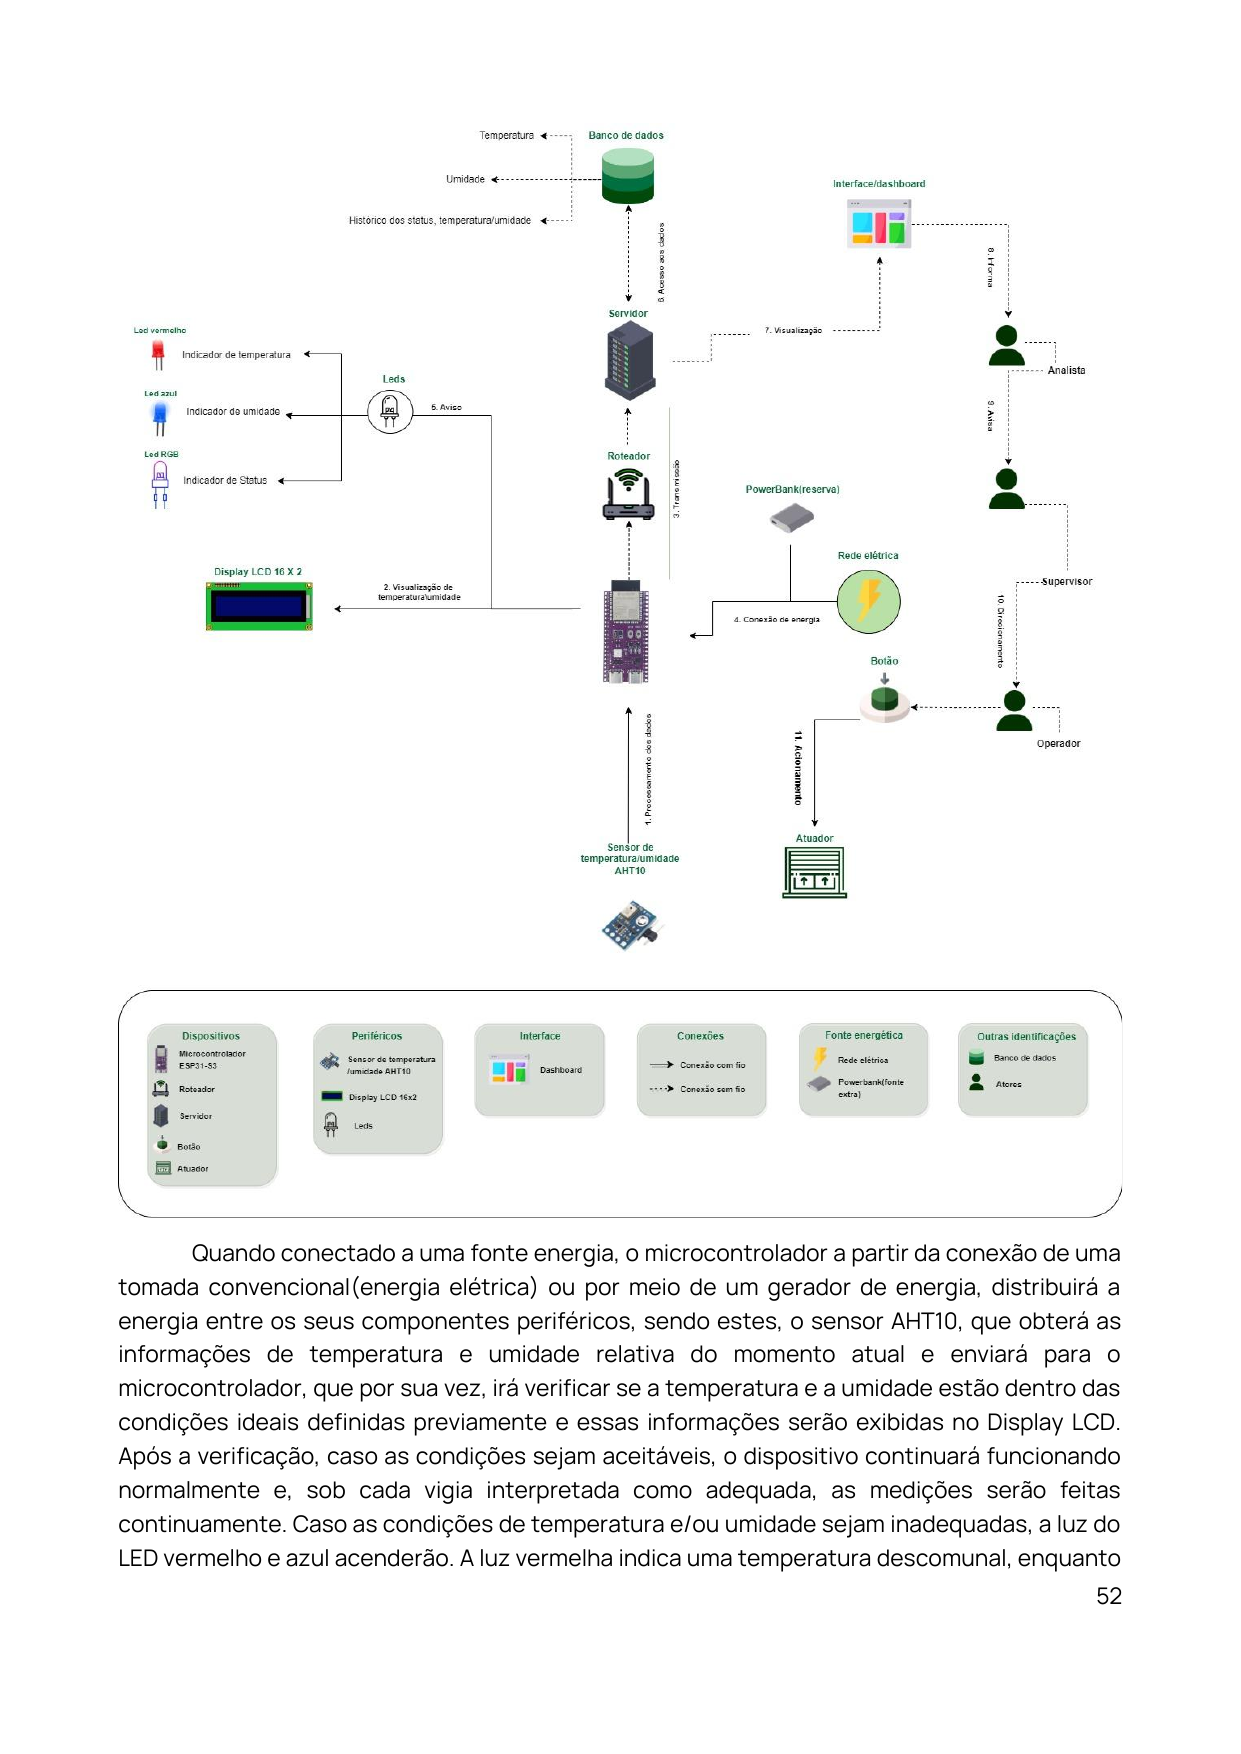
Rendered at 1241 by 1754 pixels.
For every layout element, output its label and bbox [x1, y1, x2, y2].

picture [118, 123, 1123, 1218]
